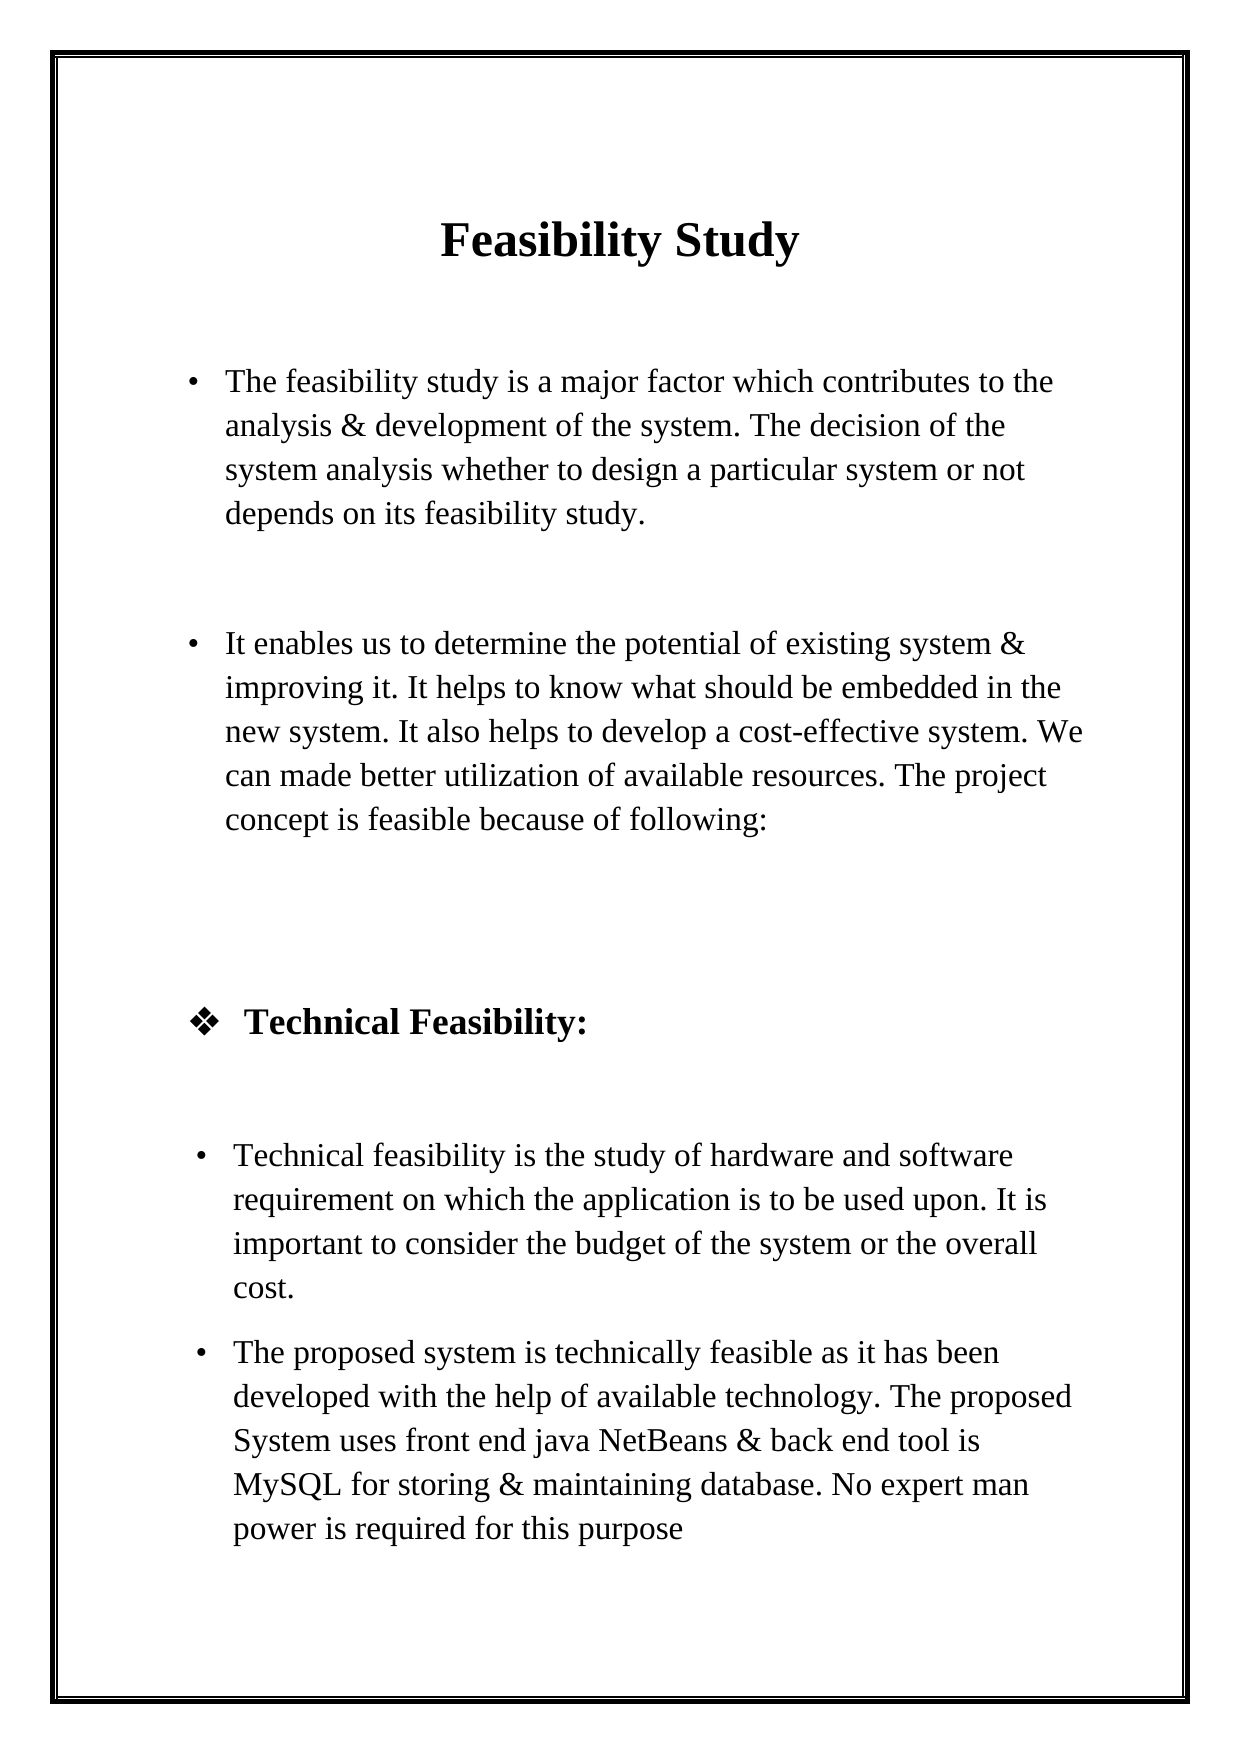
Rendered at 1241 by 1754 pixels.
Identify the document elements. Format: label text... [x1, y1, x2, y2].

text Feasibility Study [150, 209, 1090, 267]
list Technical Feasibility: [187, 999, 1090, 1043]
list The proposed system is technically feasible as it has been developed with the help of available technology. The proposed System uses front end java NetBeans & back end tool is MySQL for storing & maintaining database. No expert man power is required for this purpose [195, 1332, 1090, 1547]
list It enables us to determine the potential of existing system & improving it. It helps to know what should be embedded in the new system. It also helps to develop a cost-effective system. We can made better utilization of available resources. The project concept is feasible because of following: [187, 623, 1090, 838]
list Technical feasibility is the study of hardware and software requirement on which the application is to be used upon. It is important to consider the budget of the system or the overall cost. [195, 1135, 1090, 1305]
list The feasibility study is a major factor which contributes to the analysis & development of the system. The decision of the system analysis whether to design a particular system or not depends on its feasibility study. [187, 361, 1090, 532]
